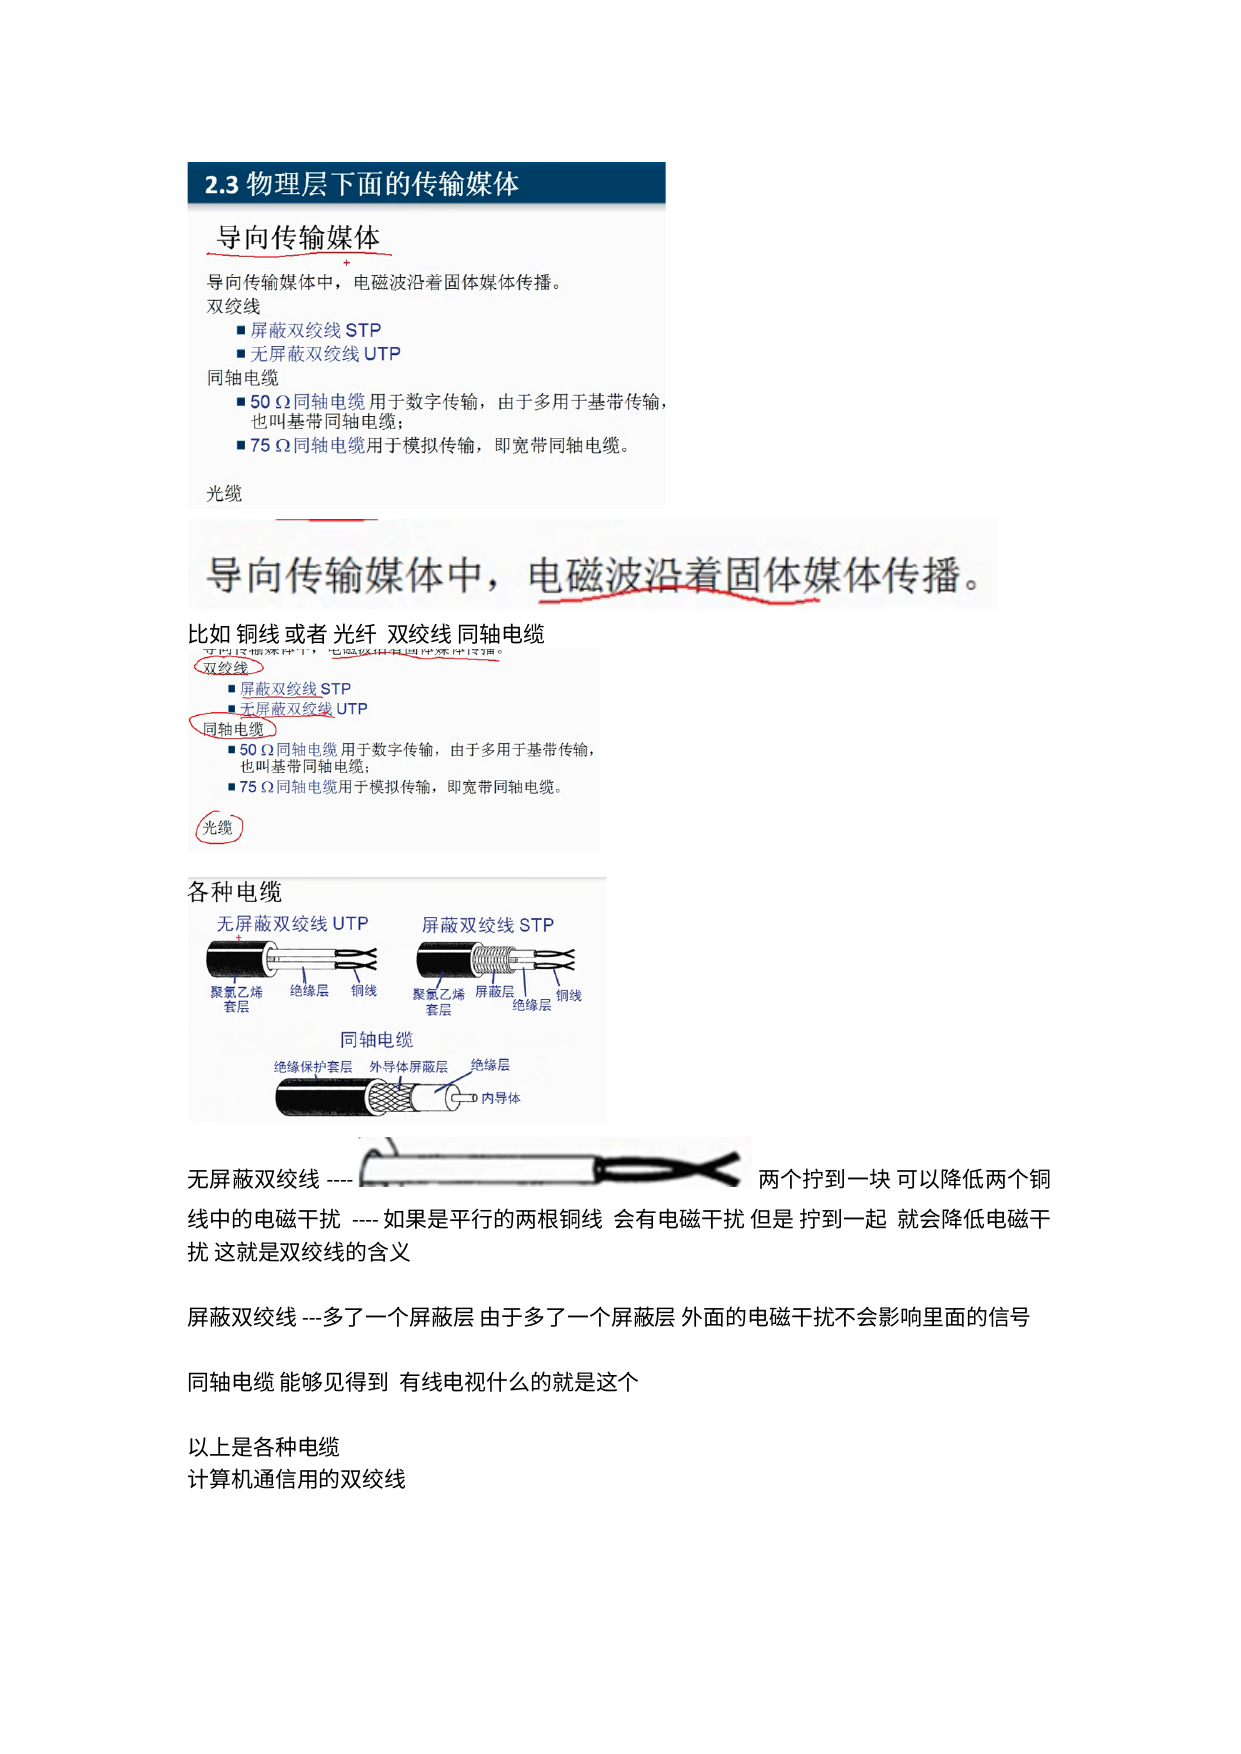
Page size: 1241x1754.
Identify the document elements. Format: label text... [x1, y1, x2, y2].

picture [187, 877, 607, 1122]
text 比如 铜线 或者 光纤 双绞线 同轴电缆 [187, 617, 1053, 649]
picture [187, 162, 666, 509]
text 无屏蔽双绞线 ---- 两个拧到一块 可以降低两个铜线中的电磁干扰 ---- 如果是平行的两根铜线 会有电磁干扰 但是 拧到一起 就会降低电磁干扰 这就是双绞线的含义 [187, 1137, 1053, 1267]
text 同轴电缆 能够见得到 有线电视什么的就是这个 [187, 1364, 1053, 1397]
picture [187, 649, 600, 852]
picture [187, 519, 997, 609]
text 计算机通信用的双绞线 [187, 1462, 1053, 1494]
text 屏蔽双绞线 ---多了一个屏蔽层 由于多了一个屏蔽层 外面的电磁干扰不会影响里面的信号 [187, 1299, 1053, 1332]
text 以上是各种电缆 [187, 1429, 1053, 1462]
picture [358, 1137, 753, 1187]
